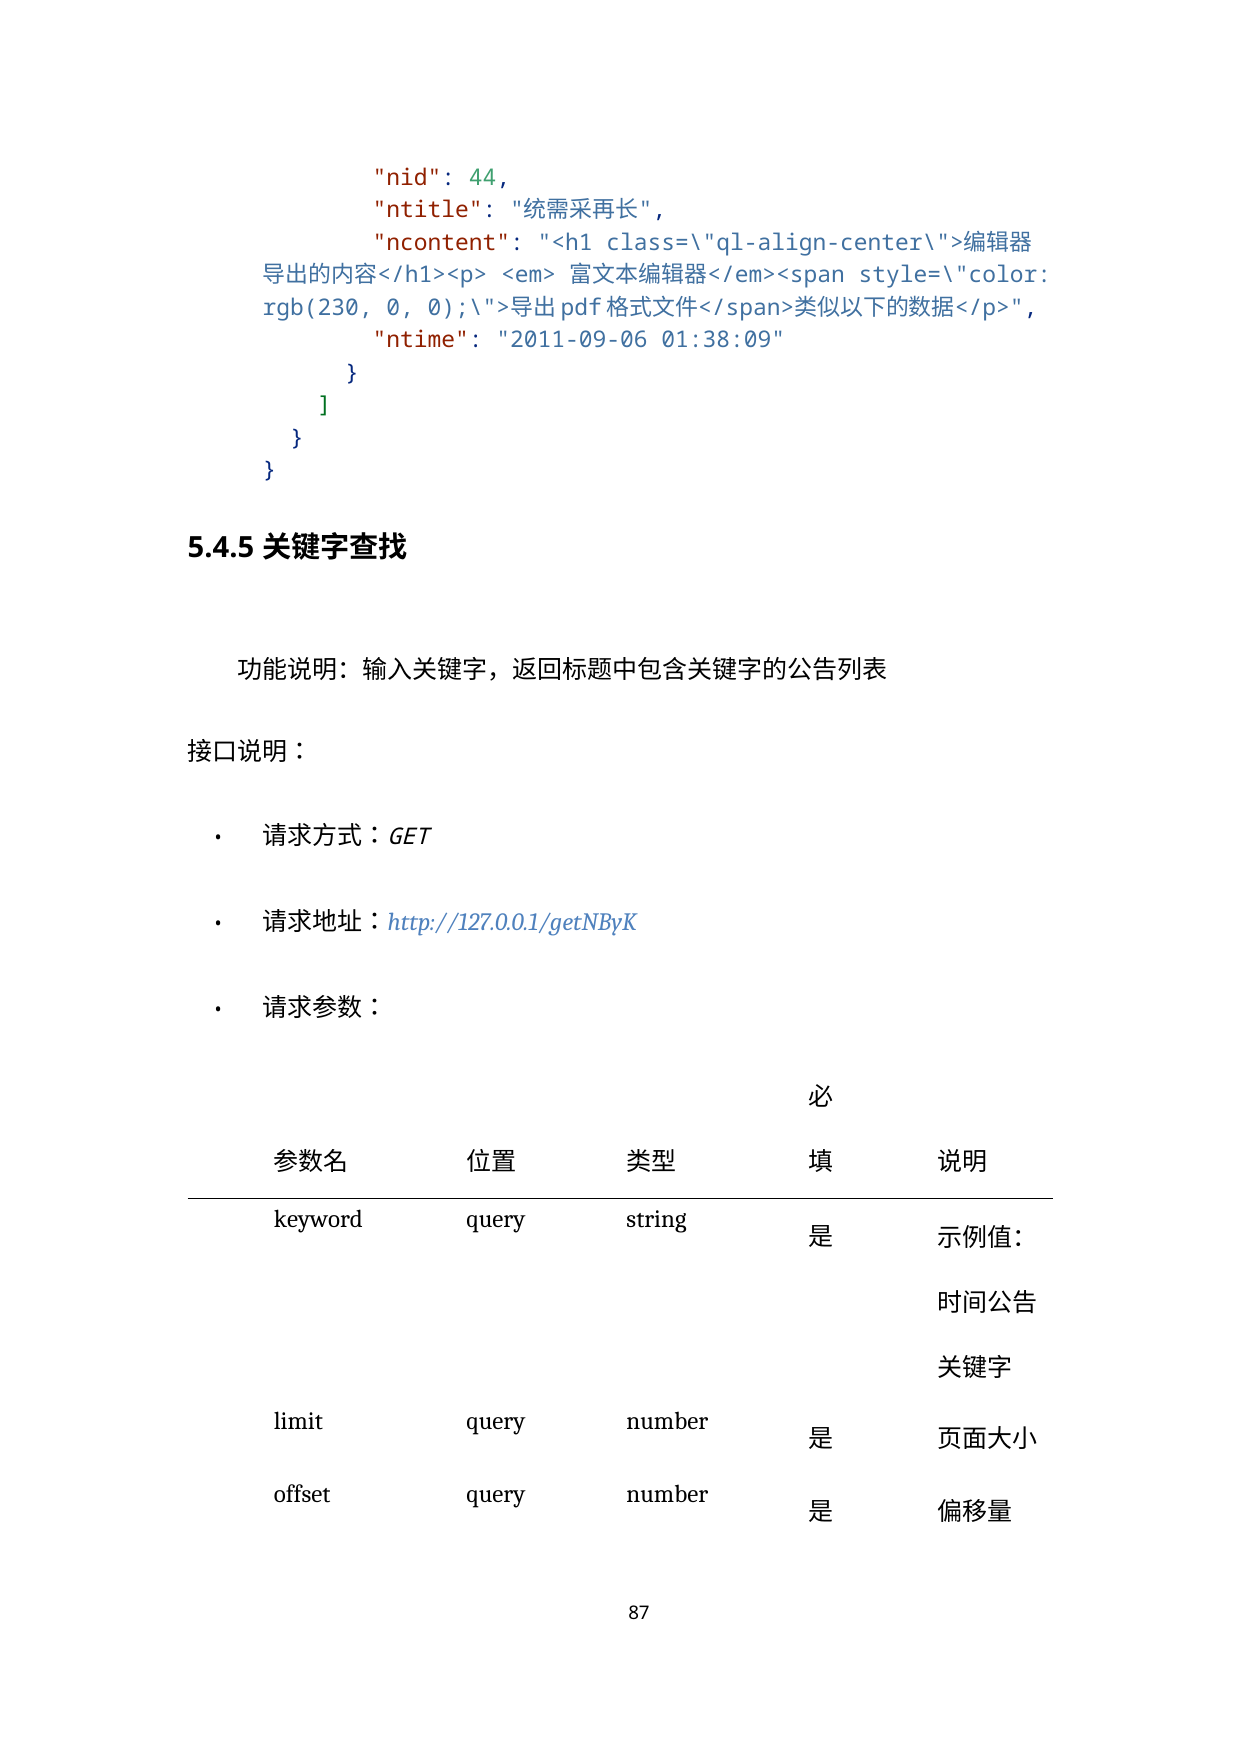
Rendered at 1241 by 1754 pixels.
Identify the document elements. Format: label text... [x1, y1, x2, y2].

list 请求地址：http://127.0.0.1/getNByK [212, 888, 1053, 953]
table_cell string [540, 1199, 722, 1401]
table_cell number [540, 1401, 722, 1474]
table_header 位置 [380, 1060, 540, 1197]
table_cell 页面大小 [851, 1401, 1053, 1474]
table_cell query [380, 1474, 540, 1546]
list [212, 160, 1053, 485]
table_cell 是 [722, 1199, 851, 1401]
text 接口说明： [187, 719, 1053, 784]
table_header 说明 [851, 1060, 1053, 1197]
table_cell 示例值：时间公告关键字 [851, 1199, 1053, 1401]
table_cell number [540, 1474, 722, 1546]
list 请求方式：GET [212, 802, 1053, 867]
table_cell offset [188, 1474, 380, 1546]
table_cell 是 [722, 1474, 851, 1546]
text 功能说明：输入关键字，返回标题中包含关键字的公告列表 [237, 635, 1003, 700]
table_cell query [380, 1401, 540, 1474]
table_cell keyword [188, 1199, 380, 1401]
table_cell query [380, 1199, 540, 1401]
subtitle 5.4.5 关键字查找 [187, 512, 1053, 577]
list 请求参数： [212, 974, 1053, 1039]
table_header 类型 [540, 1060, 722, 1197]
table_header 参数名 [188, 1060, 380, 1197]
table_cell limit [188, 1401, 380, 1474]
table_cell 偏移量 [851, 1474, 1053, 1546]
table_header 必填 [722, 1060, 851, 1197]
table_cell 是 [722, 1401, 851, 1474]
